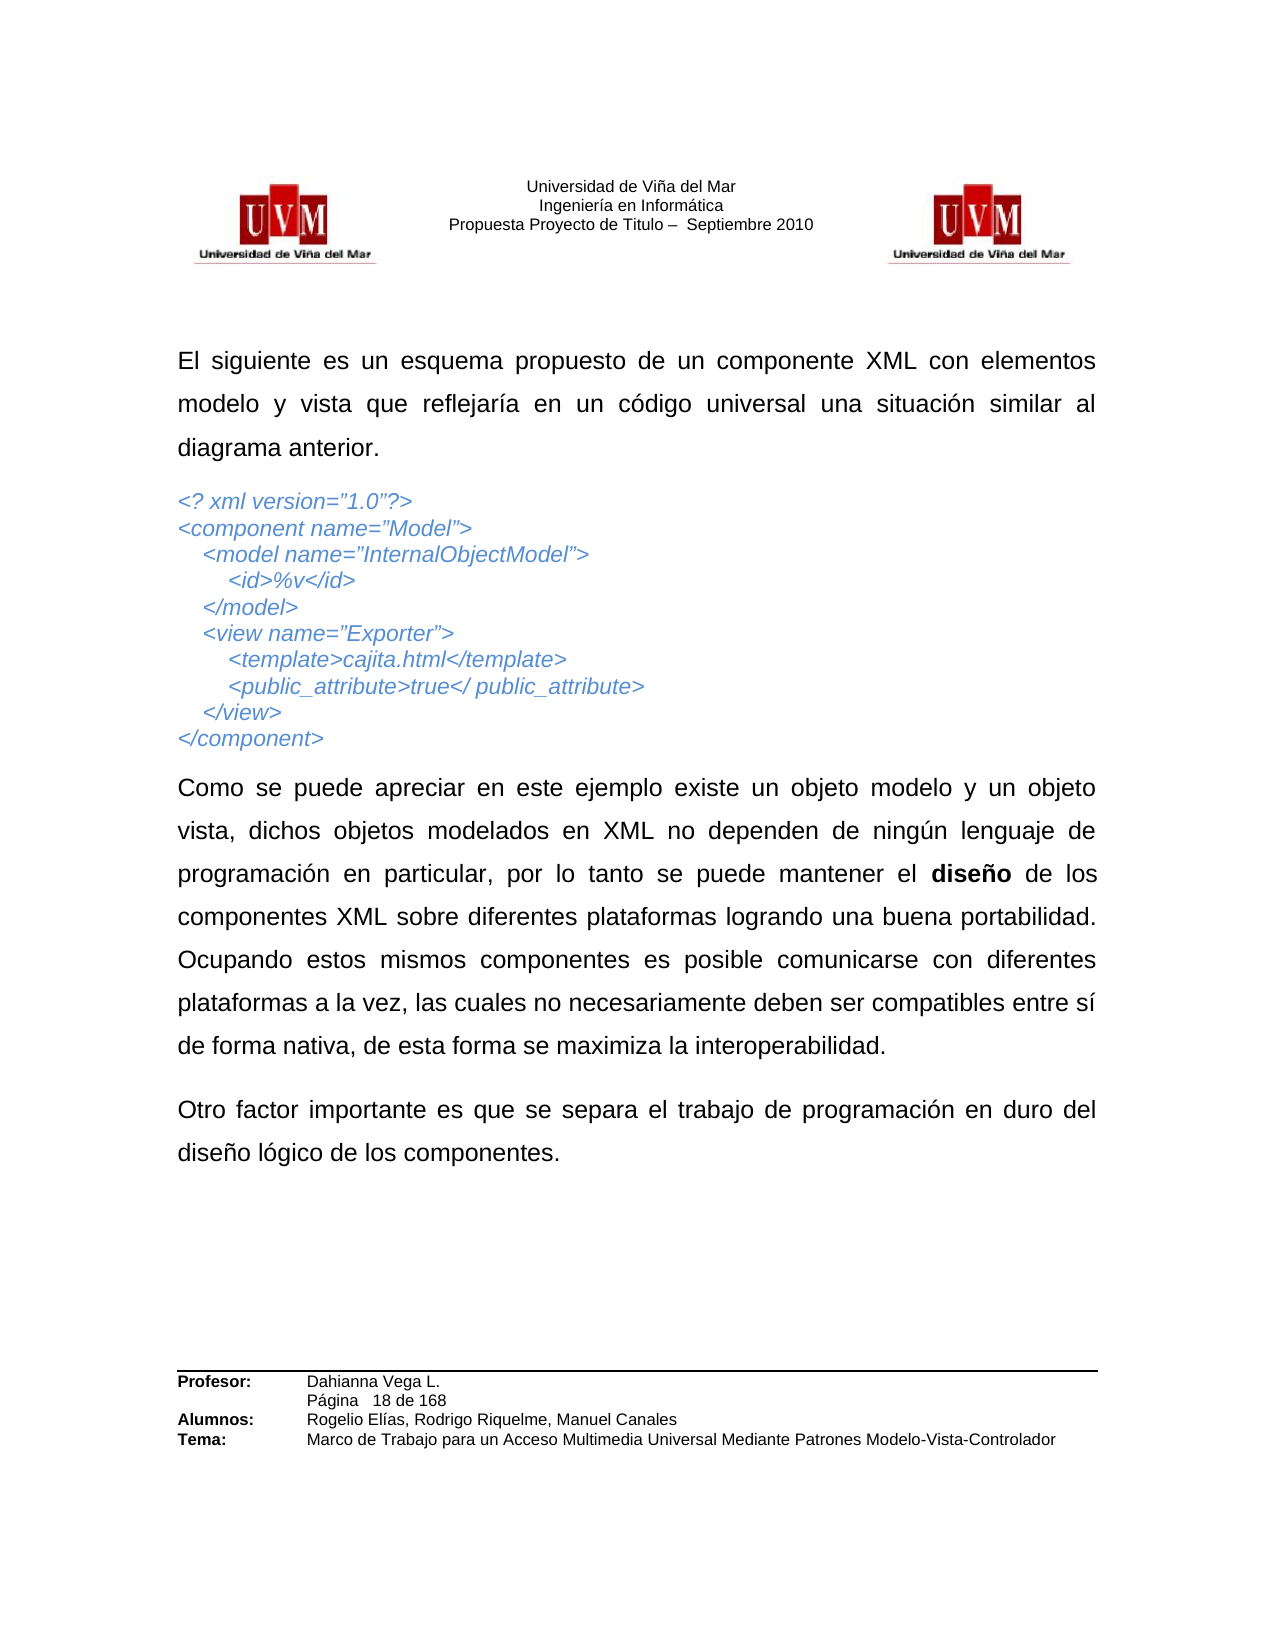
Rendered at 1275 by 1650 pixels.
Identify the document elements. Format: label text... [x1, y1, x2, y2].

text <? xml version=”1.0”?> <component name=”Model”> <model name=”InternalObjectModel”> <id>%v</id> </model> <view name=”Exporter”> <template>cajita.html</template> <public_attribute>true</ public_attribute> </view> </component> [177, 488, 1098, 752]
picture [871, 176, 1084, 267]
text El siguiente es un esquema propuesto de un componente XML con elementos modelo y vista que reflejaría en un código universal una situación similar al diagrama anterior. [177, 346, 1098, 461]
text Como se puede apreciar en este ejemplo existe un objeto modelo y un objeto vista, dichos objetos modelados en XML no dependen de ningún lenguaje de programación en particular, por lo tanto se puede mantener el diseño de los componentes XML sobre diferentes plataformas logrando una buena portabilidad. Ocupando estos mismos componentes es posible comunicarse con diferentes plataformas a la vez, las cuales no necesariamente deben ser compatibles entre sí de forma nativa, de esta forma se maximiza la interoperabilidad. [177, 773, 1098, 1060]
picture [177, 176, 390, 267]
text Otro factor importante es que se separa el trabajo de programación en duro del diseño lógico de los componentes. [177, 1095, 1098, 1167]
